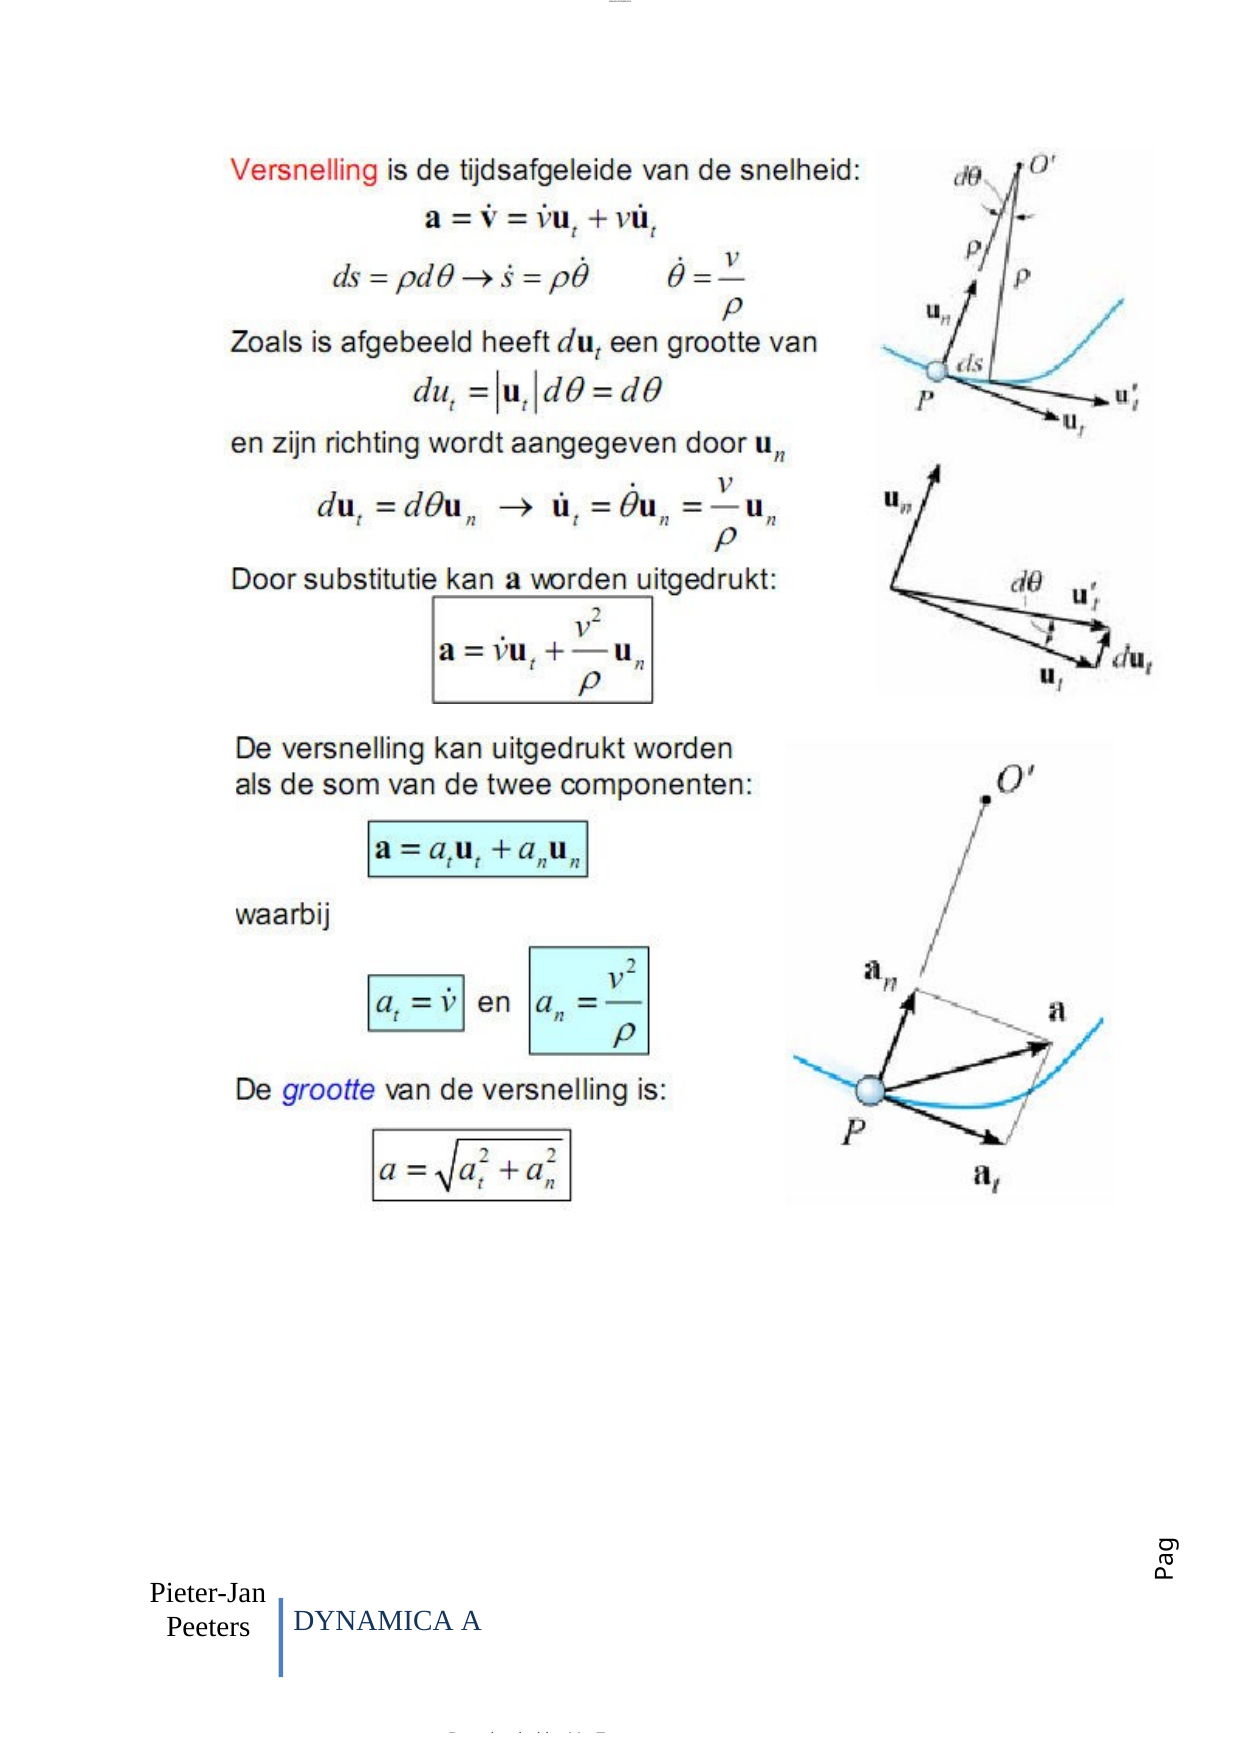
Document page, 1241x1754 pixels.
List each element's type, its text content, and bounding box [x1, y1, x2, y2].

text DYNAMICA A [293, 1603, 1176, 1637]
text Pieter-Jan Peeters [149, 1575, 268, 1642]
picture [223, 147, 1163, 704]
picture [235, 735, 1116, 1211]
